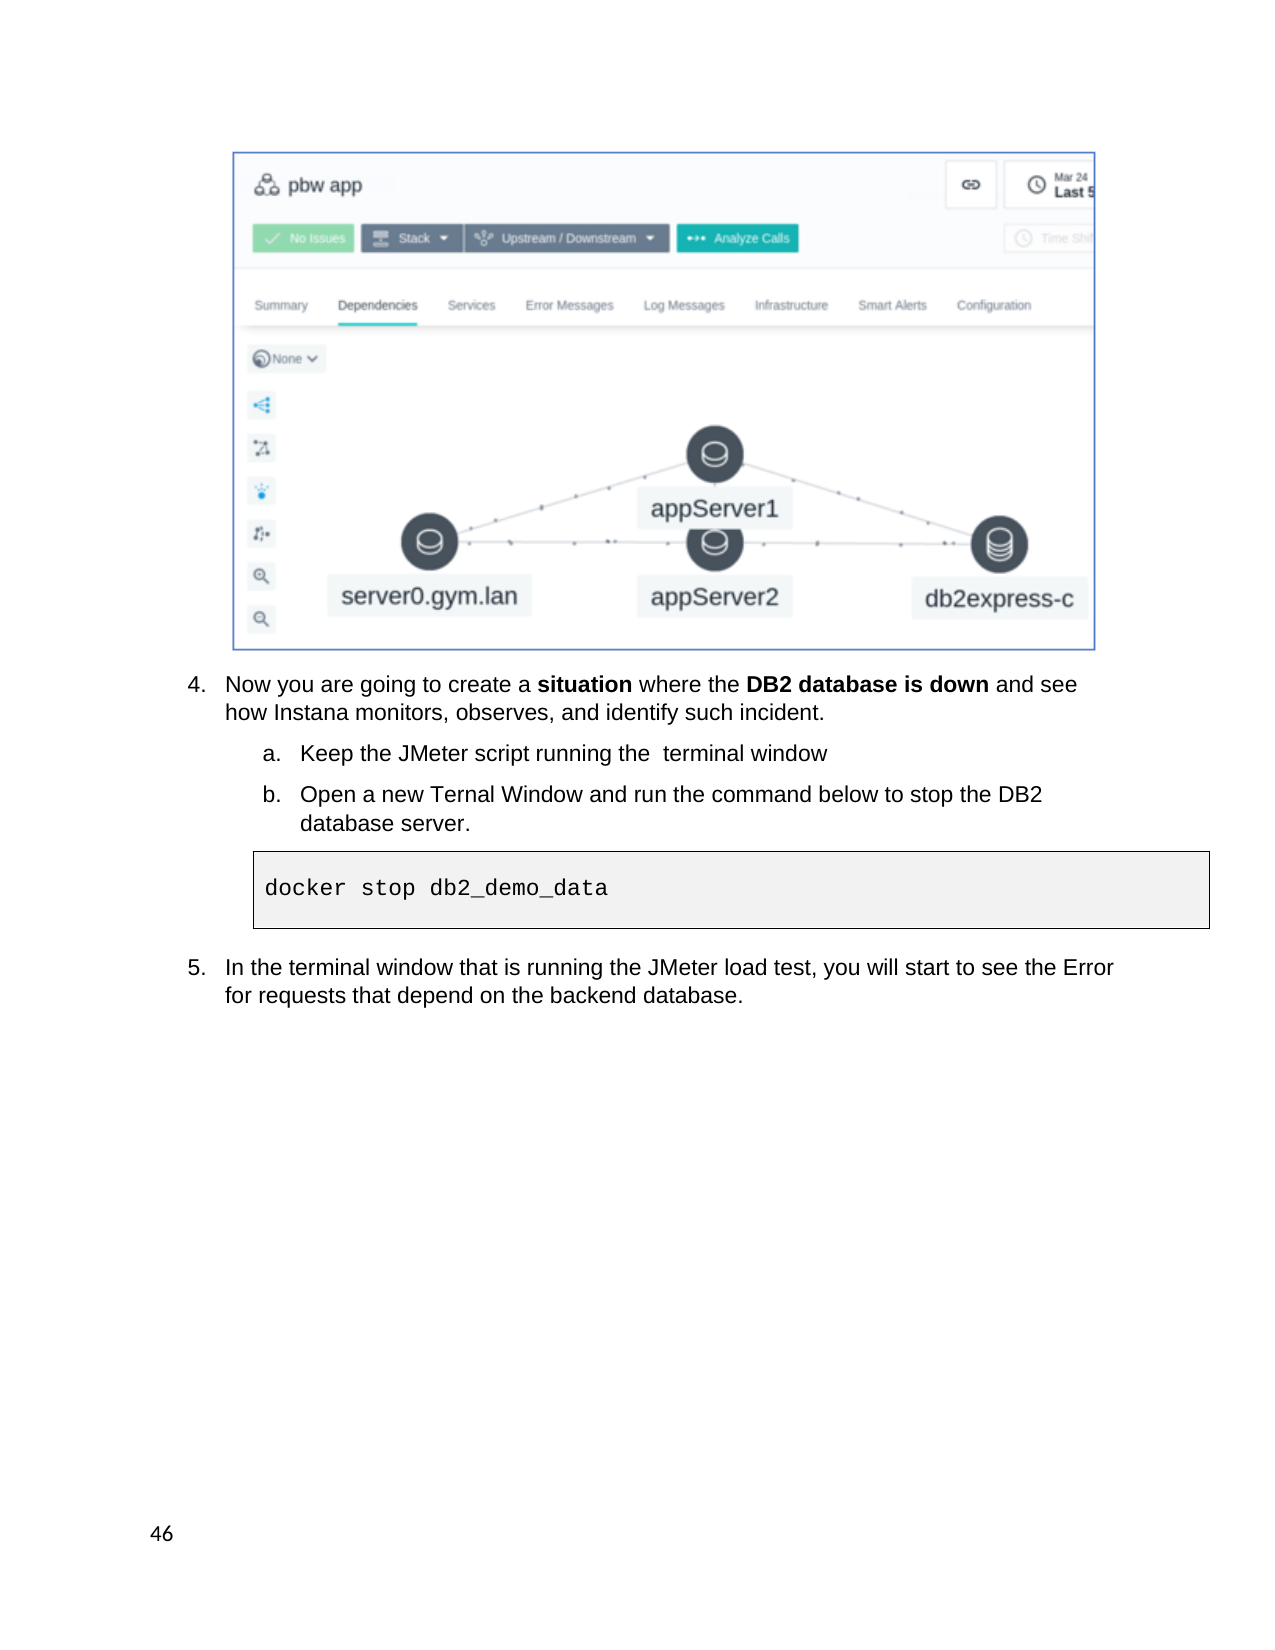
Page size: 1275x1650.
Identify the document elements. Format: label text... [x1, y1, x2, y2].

table_header docker stop db2_demo_data [254, 852, 1209, 927]
list In the terminal window that is running the JMeter load test, you will start to see the Error for requests that depend on the backend database. [187, 953, 1125, 1008]
list Now you are going to create a situation where the DB2 database is down and see how Instana monitors, observes, and identify such incident. [187, 671, 1125, 726]
picture [225, 150, 1105, 657]
list Open a new Ternal Window and run the command below to stop the DB2 database server. [262, 781, 1125, 836]
list Keep the JMeter script running the terminal window [262, 740, 1125, 767]
